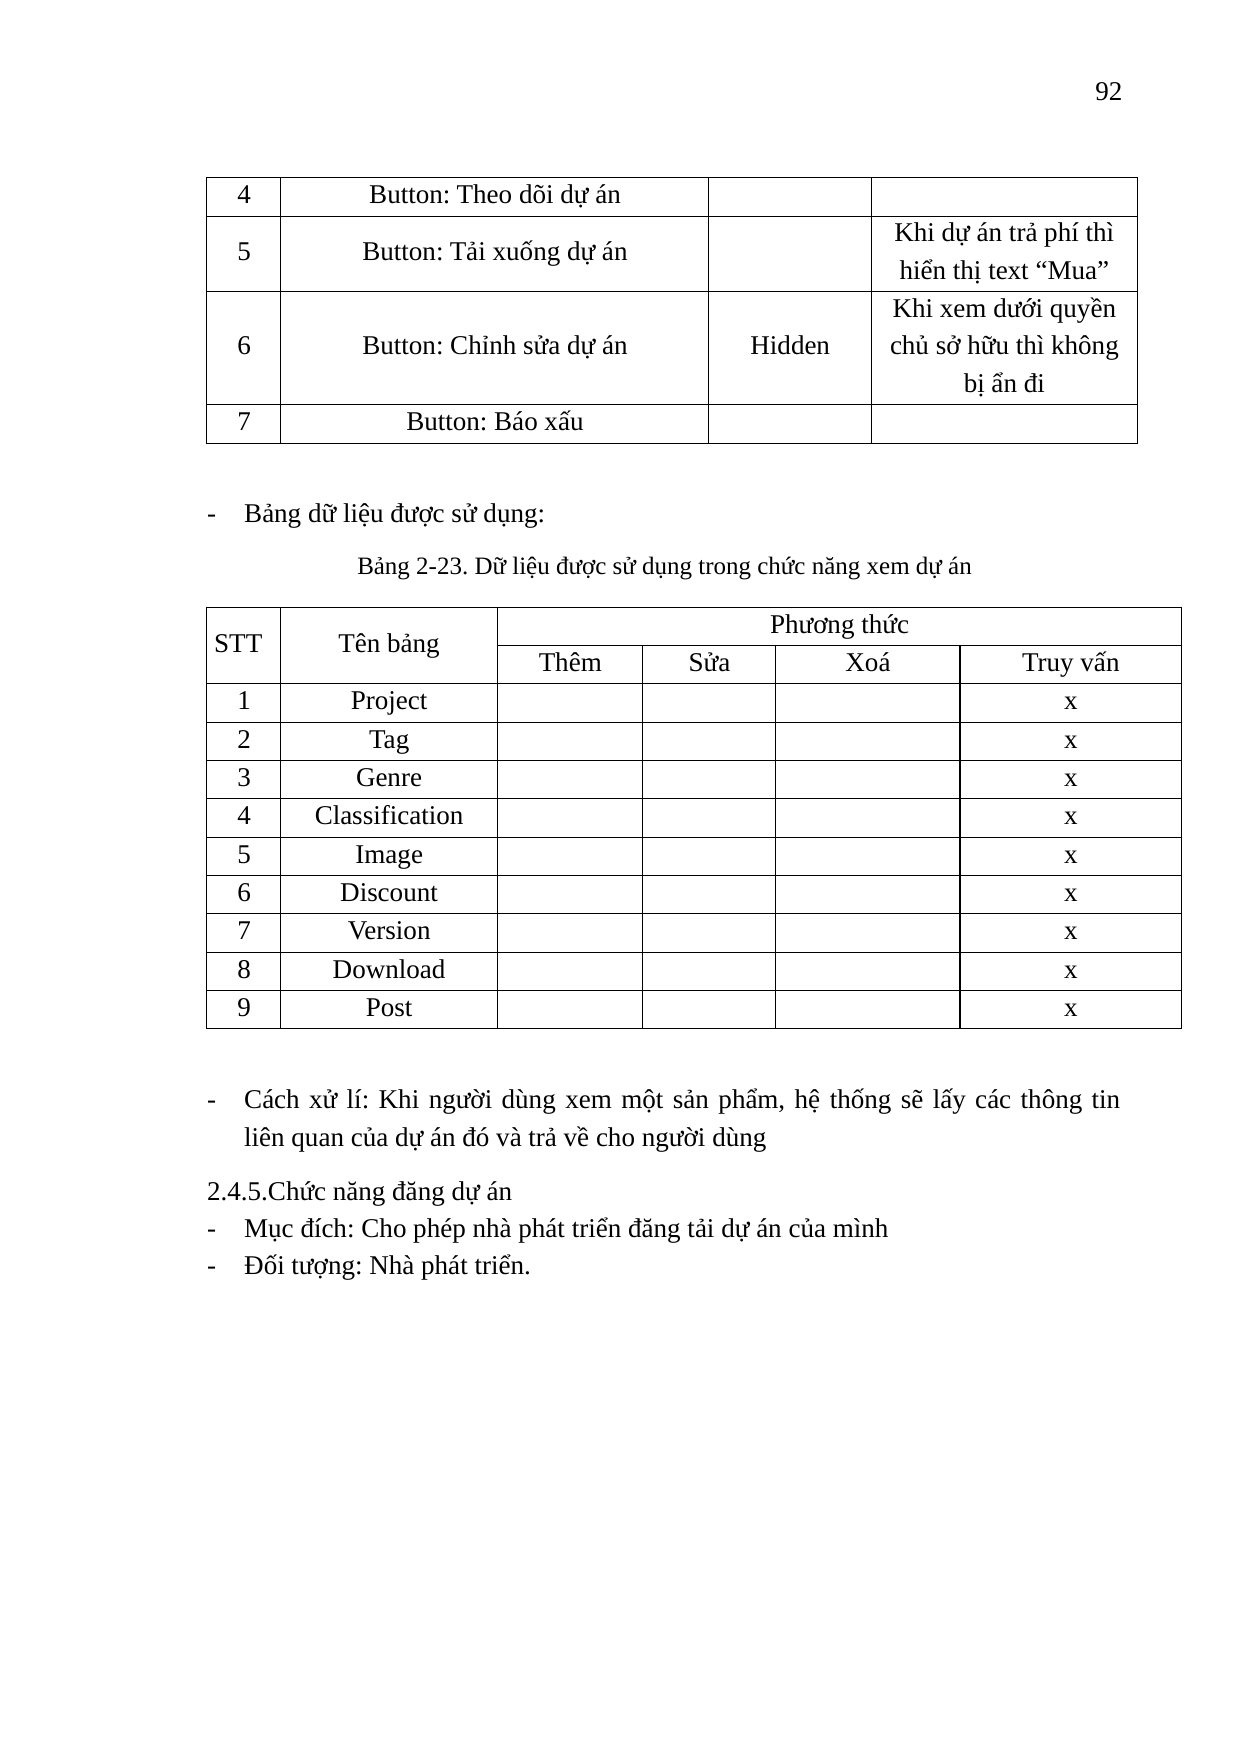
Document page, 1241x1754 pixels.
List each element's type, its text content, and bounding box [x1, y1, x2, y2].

table_cell 1 [207, 684, 280, 722]
table_cell x [961, 761, 1181, 798]
table_cell Truy vấn [961, 646, 1181, 683]
table_cell 9 [207, 991, 280, 1028]
table_cell Xoá [776, 646, 959, 683]
table_cell [776, 799, 959, 837]
table_cell Discount [281, 876, 497, 913]
table_cell x [961, 723, 1181, 760]
table_cell Image [281, 838, 497, 875]
table_cell 8 [207, 953, 280, 990]
table_cell x [961, 876, 1181, 913]
table_cell 3 [207, 761, 280, 798]
table_header Phương thức [498, 608, 1181, 645]
table_cell x [961, 684, 1181, 722]
list Đối tượng: Nhà phát triển. [207, 1249, 1122, 1280]
table_cell [498, 991, 642, 1028]
list Cách xử lí: Khi người dùng xem một sản phẩm, hệ thống sẽ lấy các thông tin liên quan của dự án đó và trả về cho người dùng [207, 1083, 1122, 1152]
table_cell Project [281, 684, 497, 722]
table_cell Khi xem dưới quyền chủ sở hữu thì không bị ẩn đi [872, 292, 1137, 404]
table_cell [643, 799, 775, 837]
table_cell 7 [207, 914, 280, 952]
table_cell 2 [207, 723, 280, 760]
table_cell 7 [207, 405, 280, 442]
table_cell 4 [207, 799, 280, 837]
table_cell Thêm [498, 646, 642, 683]
table_cell [776, 914, 959, 952]
table_cell Khi dự án trả phí thì hiển thị text “Mua” [872, 217, 1137, 291]
table_cell x [961, 914, 1181, 952]
table_cell 5 [207, 217, 280, 291]
table_cell Hidden [709, 292, 871, 404]
table_cell Button: Chỉnh sửa dự án [281, 292, 708, 404]
list Bảng dữ liệu được sử dụng: [207, 497, 1122, 528]
table_cell [709, 178, 871, 216]
table_cell Tag [281, 723, 497, 760]
table_cell [498, 723, 642, 760]
table_cell [872, 178, 1137, 216]
table_cell 6 [207, 876, 280, 913]
table_header Tên bảng [281, 608, 497, 683]
table_cell [498, 838, 642, 875]
table_cell x [961, 991, 1181, 1028]
table_cell [498, 914, 642, 952]
table_cell [776, 723, 959, 760]
table_cell Button: Theo dõi dự án [281, 178, 708, 216]
table_cell [643, 838, 775, 875]
table_cell 5 [207, 838, 280, 875]
table_cell 6 [207, 292, 280, 404]
table_cell [498, 761, 642, 798]
table_cell Sửa [643, 646, 775, 683]
table_cell Button: Tải xuống dự án [281, 217, 708, 291]
table_cell [643, 991, 775, 1028]
table_cell [776, 838, 959, 875]
table_cell [643, 723, 775, 760]
table_cell [776, 991, 959, 1028]
subtitle Chức năng đăng dự án [207, 1174, 1122, 1206]
table_cell x [961, 838, 1181, 875]
table_cell [498, 876, 642, 913]
table_cell Download [281, 953, 497, 990]
table_cell [643, 876, 775, 913]
table_cell [709, 405, 871, 442]
table_cell x [961, 953, 1181, 990]
table_cell [776, 684, 959, 722]
table_cell [776, 953, 959, 990]
table_cell Post [281, 991, 497, 1028]
table_cell [709, 217, 871, 291]
table_cell [643, 914, 775, 952]
table_cell Classification [281, 799, 497, 837]
table_cell Button: Báo xấu [281, 405, 708, 442]
list Mục đích: Cho phép nhà phát triển đăng tải dự án của mình [207, 1212, 1122, 1243]
table_cell [643, 761, 775, 798]
table_cell [643, 953, 775, 990]
table_cell [498, 953, 642, 990]
table_cell 4 [207, 178, 280, 216]
table_cell [498, 799, 642, 837]
table_header STT [207, 608, 280, 683]
table_cell [872, 405, 1137, 442]
table_cell [498, 684, 642, 722]
table_cell [643, 684, 775, 722]
table_cell Version [281, 914, 497, 952]
text Bảng 2-23. Dữ liệu được sử dụng trong chức năng xem dự án [207, 551, 1122, 580]
table_cell Genre [281, 761, 497, 798]
table_cell x [961, 799, 1181, 837]
table_cell [776, 761, 959, 798]
table_cell [776, 876, 959, 913]
